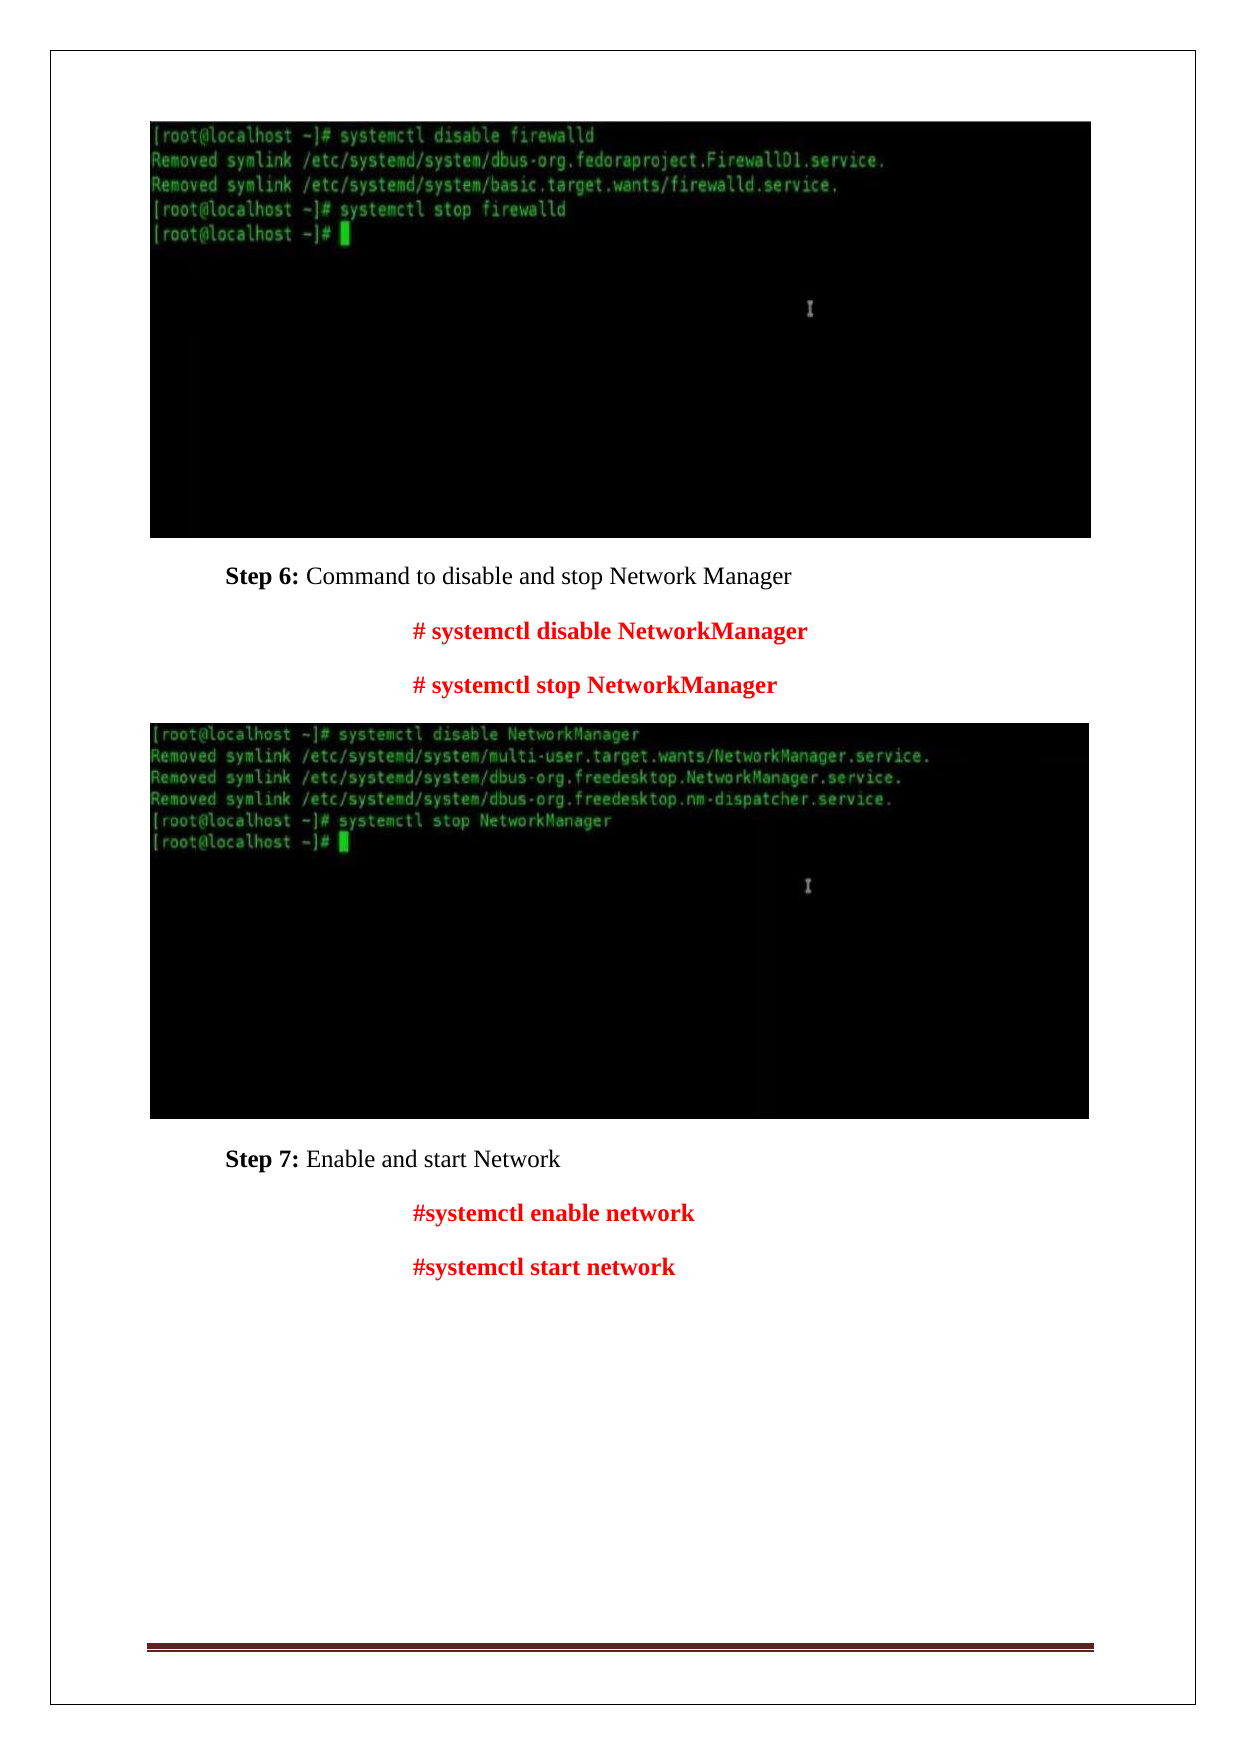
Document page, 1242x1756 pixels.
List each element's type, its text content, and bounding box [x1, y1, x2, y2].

subtitle # systemctl disable NetworkManager # systemctl stop NetworkManager [413, 616, 810, 699]
picture [150, 121, 1091, 538]
text Step 7: Enable and start Network [225, 1144, 1195, 1173]
subtitle #systemctl enable network #systemctl start network [413, 1198, 697, 1281]
picture [150, 723, 1089, 1119]
text Step 6: Command to disable and stop Network Manager [225, 561, 1195, 590]
